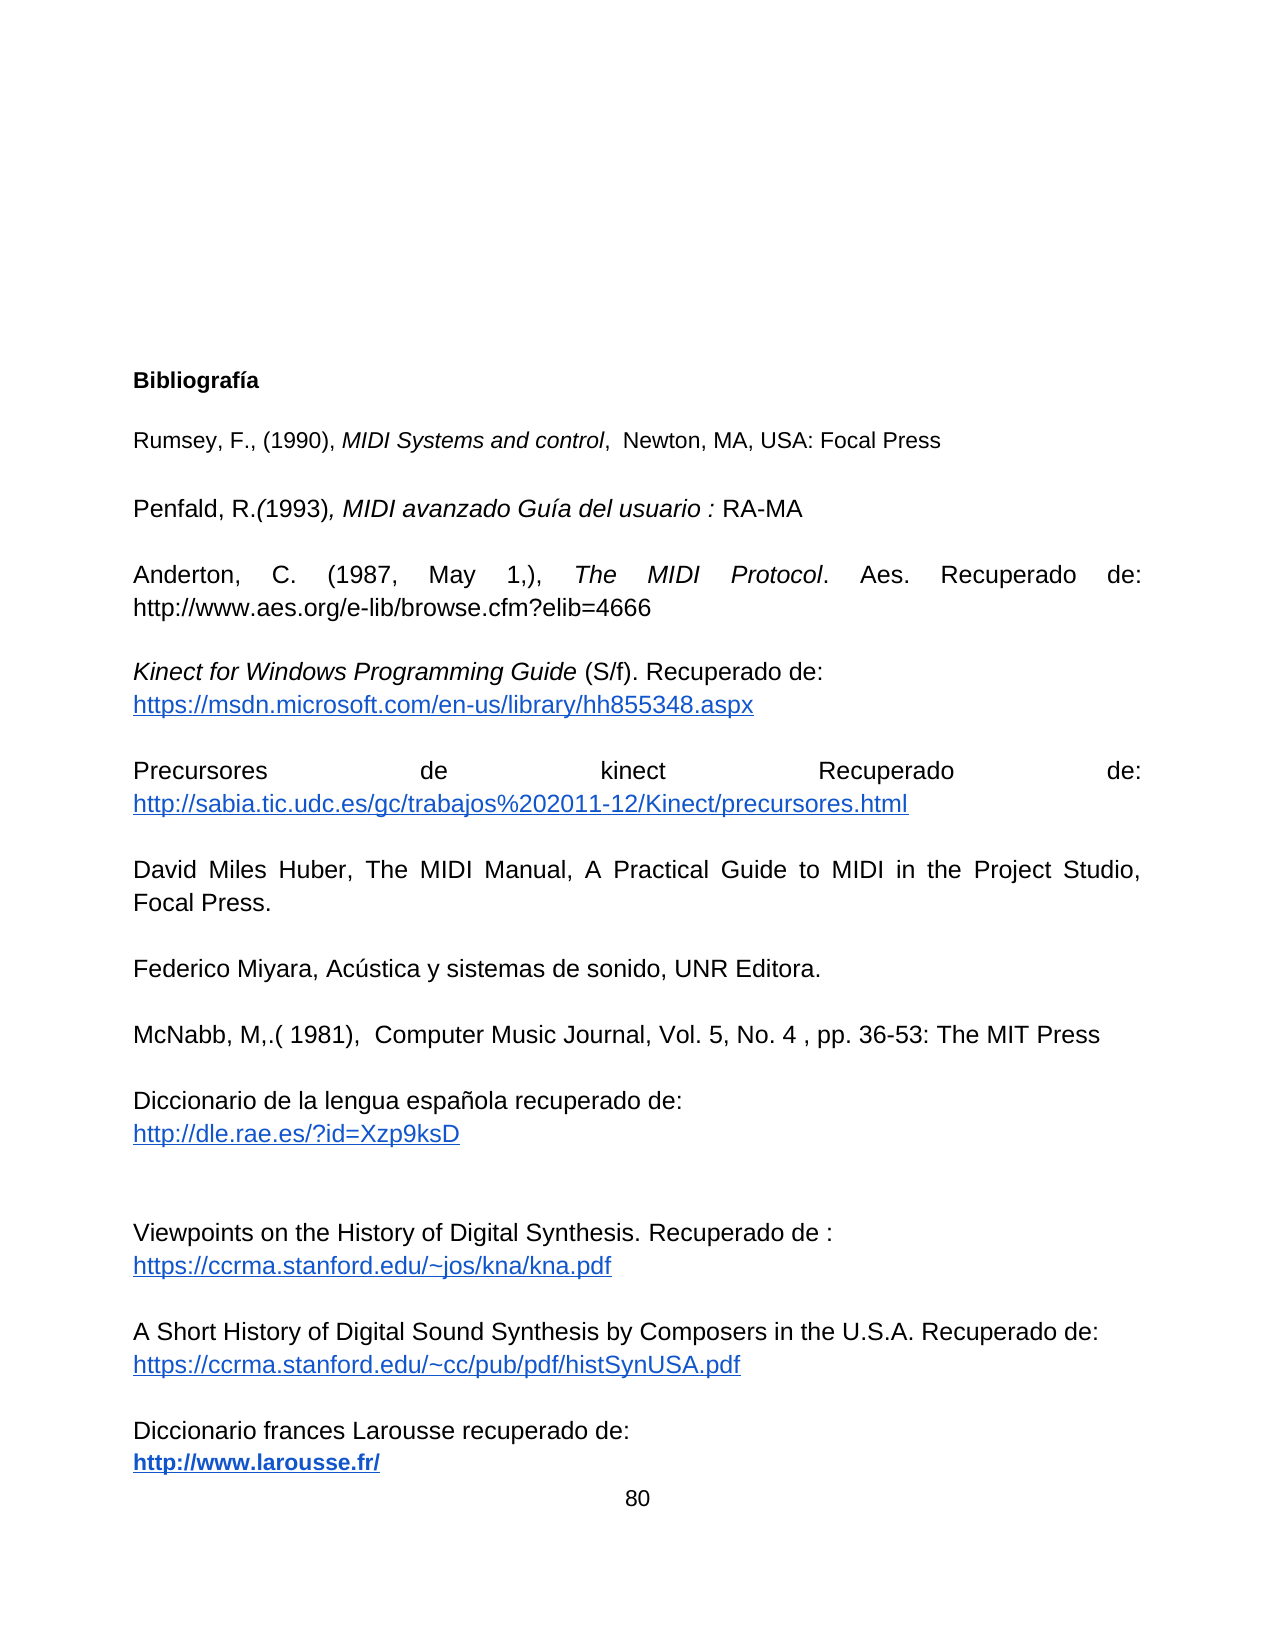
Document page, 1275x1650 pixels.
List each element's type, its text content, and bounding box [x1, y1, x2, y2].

text David Miles Huber, The MIDI Manual, A Practical Guide to MIDI in the Project Studio, Focal Press. [133, 855, 1142, 917]
text Penfald, R.(1993), MIDI avanzado Guía del usuario : RA-MA [133, 494, 1142, 523]
subtitle Bibliografía [133, 367, 1142, 393]
text A Short History of Digital Sound Synthesis by Composers in the U.S.A. Recuperado de: [133, 1317, 1142, 1346]
text https://ccrma.stanford.edu/~jos/kna/kna.pdf [133, 1251, 1142, 1280]
text Diccionario frances Larousse recuperado de: [133, 1416, 1142, 1445]
text https://ccrma.stanford.edu/~cc/pub/pdf/histSynUSA.pdf [133, 1350, 1142, 1379]
text https://msdn.microsoft.com/en-us/library/hh855348.aspx [133, 690, 1142, 718]
text Anderton, C. (1987, May 1,), The MIDI Protocol. Aes. Recuperado de: http://www.aes.org/e-lib/browse.cfm?elib=4666 [133, 560, 1142, 622]
text Rumsey, F., (1990), MIDI Systems and control, Newton, MA, USA: Focal Press [133, 427, 1142, 454]
text Diccionario de la lengua española recuperado de: [133, 1086, 1142, 1115]
text McNabb, M,.( 1981), Computer Music Journal, Vol. 5, No. 4 , pp. 36-53: The MIT Press [133, 1020, 1142, 1049]
text http://www.larousse.fr/ [133, 1449, 1142, 1476]
text http://dle.rae.es/?id=Xzp9ksD [133, 1119, 1142, 1148]
text Viewpoints on the History of Digital Synthesis. Recuperado de : [133, 1218, 1142, 1247]
text Precursores de kinect Recuperado de: http://sabia.tic.udc.es/gc/trabajos%202011-12/Kinect/precursores.html [133, 756, 1142, 817]
text Kinect for Windows Programming Guide (S/f). Recuperado de: [133, 657, 1142, 685]
text Federico Miyara, Acústica y sistemas de sonido, UNR Editora. [133, 954, 1142, 983]
